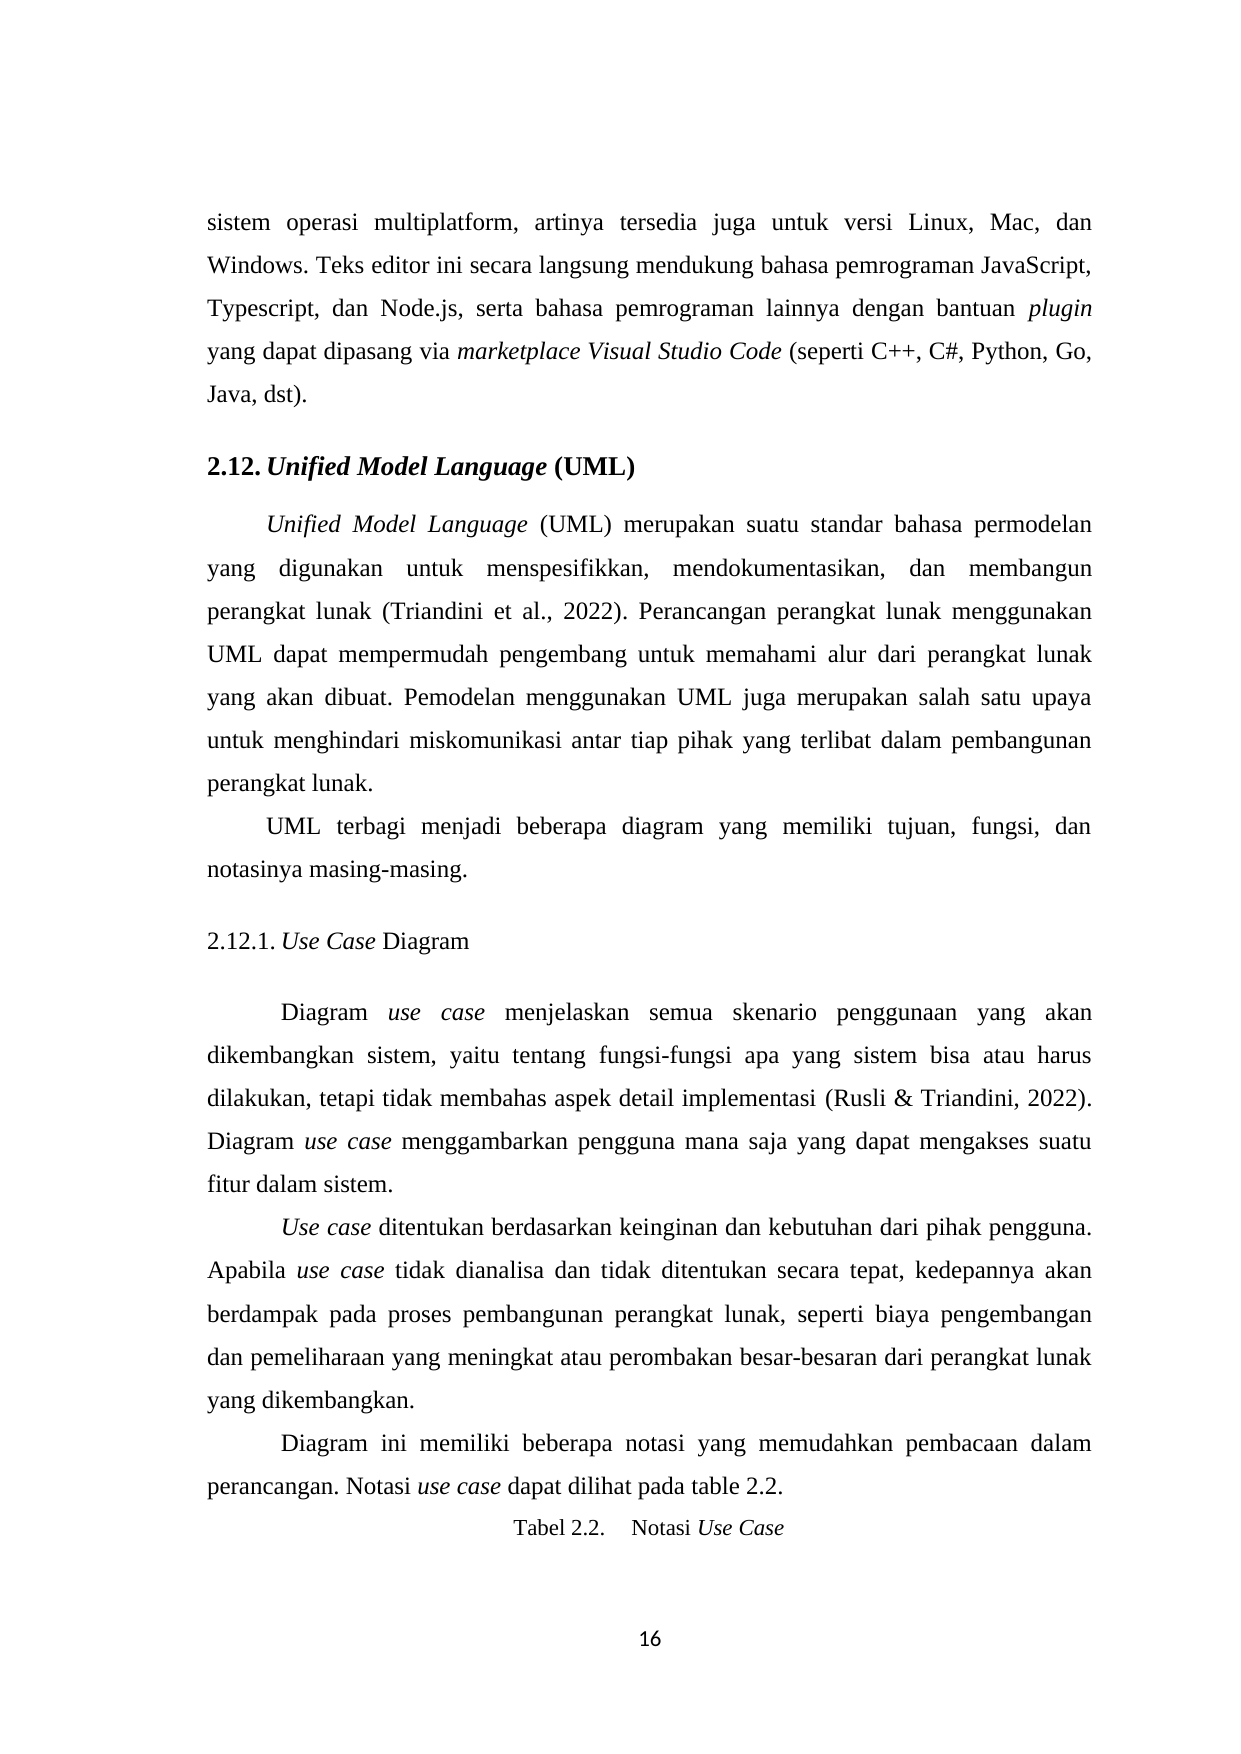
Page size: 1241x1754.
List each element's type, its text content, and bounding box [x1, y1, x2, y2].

text UML terbagi menjadi beberapa diagram yang memiliki tujuan, fungsi, dan notasinya masing-masing. [207, 811, 1092, 883]
subtitle Use Case Diagram [207, 926, 1092, 954]
text Notasi Use Case [207, 1514, 1092, 1541]
text Diagram use case menjelaskan semua skenario penggunaan yang akan dikembangkan sistem, yaitu tentang fungsi-fungsi apa yang sistem bisa atau harus dilakukan, tetapi tidak membahas aspek detail implementasi (Rusli & Triandini, 2022). Diagram use case menggambarkan pengguna mana saja yang dapat mengakses suatu fitur dalam sistem. [207, 997, 1092, 1198]
subtitle Unified Model Language (UML) [207, 450, 1092, 482]
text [207, 207, 1092, 408]
text Unified Model Language (UML) merupakan suatu standar bahasa permodelan yang digunakan untuk menspesifikkan, mendokumentasikan, dan membangun perangkat lunak (Triandini et al., 2022). Perancangan perangkat lunak menggunakan UML dapat mempermudah pengembang untuk memahami alur dari perangkat lunak yang akan dibuat. Pemodelan menggunakan UML juga merupakan salah satu upaya untuk menghindari miskomunikasi antar tiap pihak yang terlibat dalam pembangunan perangkat lunak. [207, 509, 1092, 797]
text Diagram ini memiliki beberapa notasi yang memudahkan pembacaan dalam perancangan. Notasi use case dapat dilihat pada table 2.2. [207, 1428, 1092, 1500]
text Use case ditentukan berdasarkan keinginan dan kebutuhan dari pihak pengguna. Apabila use case tidak dianalisa dan tidak ditentukan secara tepat, kedepannya akan berdampak pada proses pembangunan perangkat lunak, seperti biaya pengembangan dan pemeliharaan yang meningkat atau perombakan besar-besaran dari perangkat lunak yang dikembangkan. [207, 1212, 1092, 1414]
